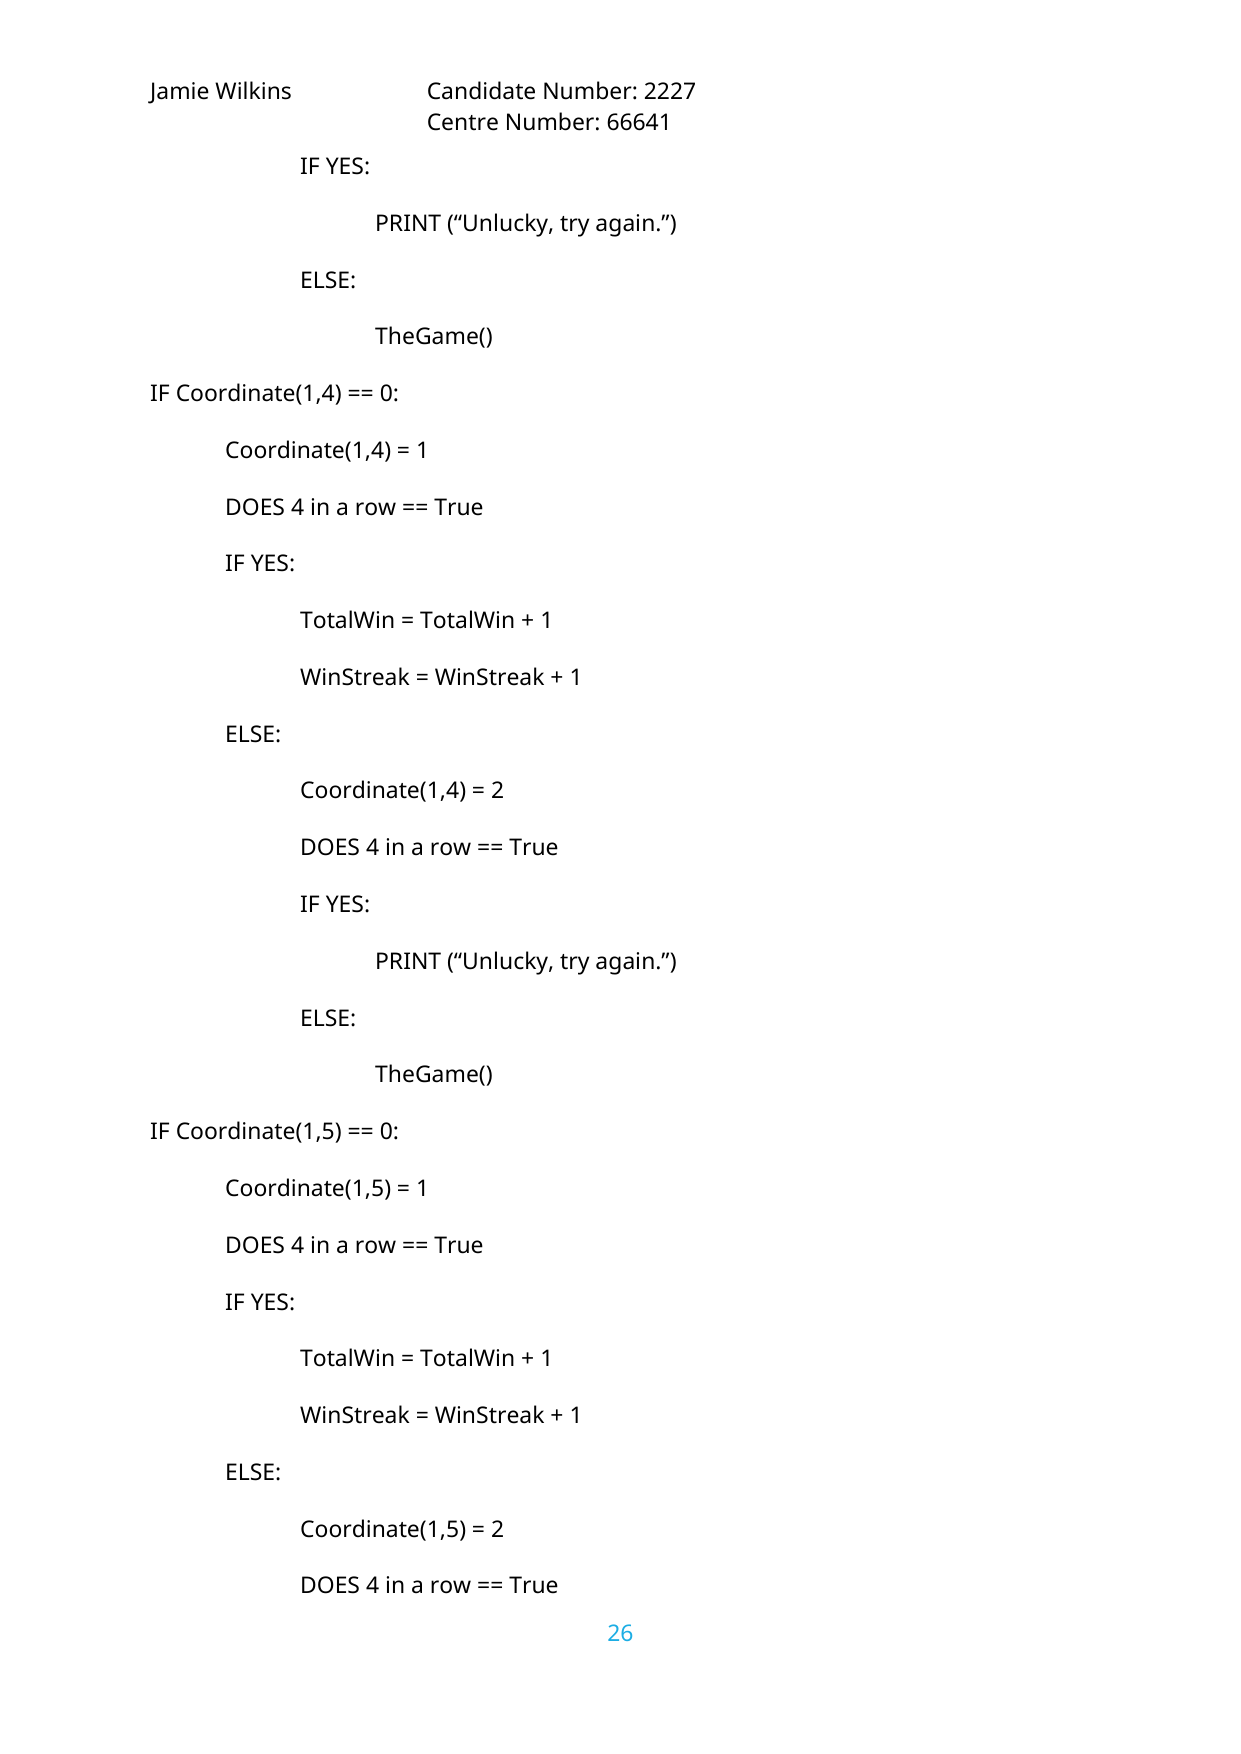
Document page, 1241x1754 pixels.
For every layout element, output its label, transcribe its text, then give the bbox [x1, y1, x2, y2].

text IF YES: [150, 547, 1090, 579]
text DOES 4 in a row == True [150, 491, 1090, 522]
text IF YES: [150, 150, 1090, 181]
text DOES 4 in a row == True [150, 831, 1090, 862]
text DOES 4 in a row == True [150, 1569, 1090, 1601]
text ELSE: [150, 1456, 1090, 1487]
text TotalWin = TotalWin + 1 [150, 1342, 1090, 1373]
text ELSE: [150, 1002, 1090, 1033]
text Coordinate(1,4) = 2 [150, 774, 1090, 806]
text ELSE: [150, 263, 1090, 295]
text TheGame() [150, 1058, 1090, 1089]
text IF YES: [150, 1285, 1090, 1317]
text IF Coordinate(1,4) == 0: [150, 377, 1090, 408]
text DOES 4 in a row == True [150, 1229, 1090, 1260]
text PRINT (“Unlucky, try again.”) [150, 207, 1090, 238]
text WinStreak = WinStreak + 1 [150, 661, 1090, 692]
text WinStreak = WinStreak + 1 [150, 1399, 1090, 1430]
text IF YES: [150, 888, 1090, 919]
text IF Coordinate(1,5) == 0: [150, 1115, 1090, 1146]
text ELSE: [150, 718, 1090, 749]
text TheGame() [150, 320, 1090, 352]
text Coordinate(1,5) = 1 [150, 1172, 1090, 1203]
text PRINT (“Unlucky, try again.”) [150, 945, 1090, 976]
text Coordinate(1,5) = 2 [150, 1512, 1090, 1544]
text TotalWin = TotalWin + 1 [150, 604, 1090, 635]
text Coordinate(1,4) = 1 [150, 434, 1090, 465]
